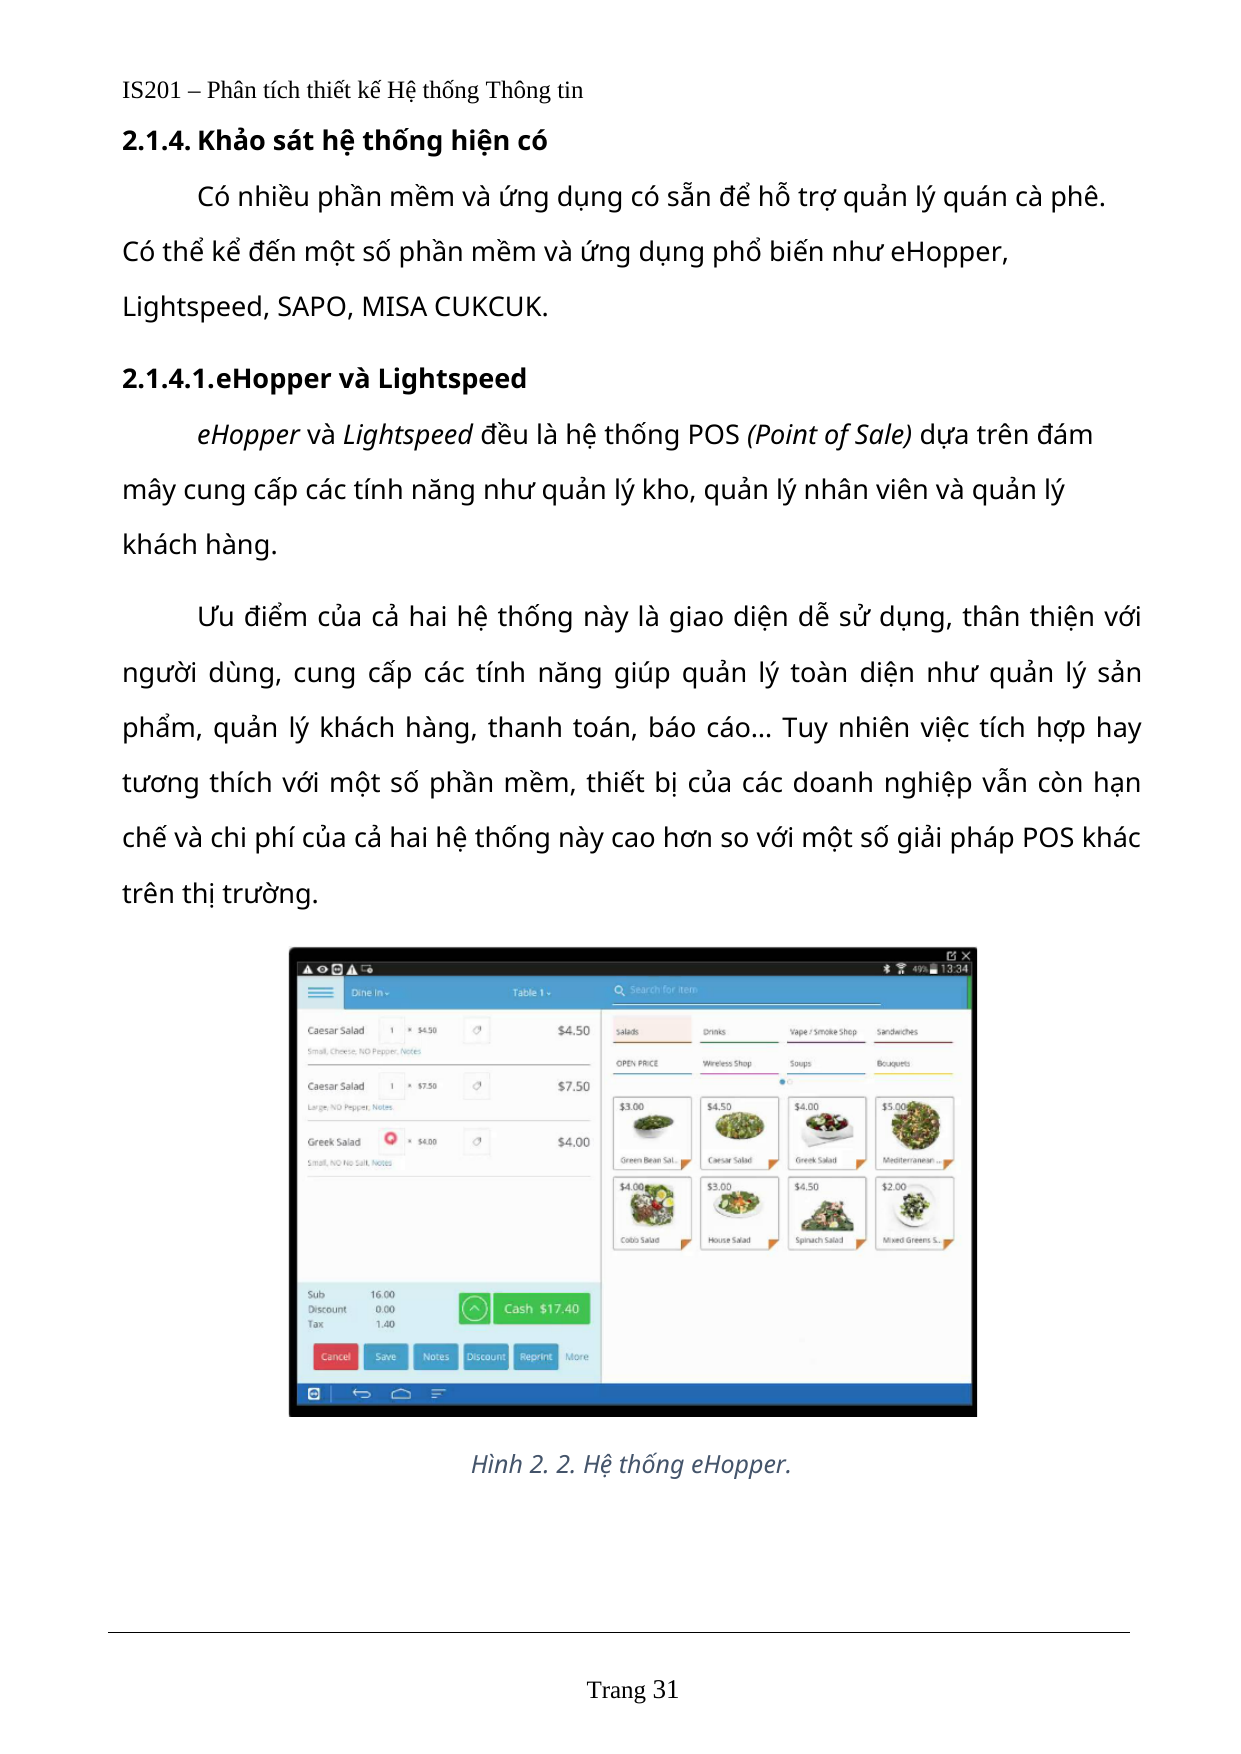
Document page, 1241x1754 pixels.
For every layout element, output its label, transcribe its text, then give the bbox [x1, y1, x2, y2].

text Ưu điểm của cả hai hệ thống này là giao diện dễ sử dụng, thân thiện với người dùng, cung cấp các tính năng giúp quản lý toàn diện như quản lý sản phẩm, quản lý khách hàng, thanh toán, báo cáo… Tuy nhiên việc tích hợp hay tương thích với một số phần mềm, thiết bị của các doanh nghiệp vẫn còn hạn chế và chi phí của cả hai hệ thống này cao hơn so với một số giải pháp POS khác trên thị trường. [122, 598, 1144, 911]
picture [288, 946, 978, 1417]
text Có nhiều phần mềm và ứng dụng có sẵn để hỗ trợ quản lý quán cà phê. Có thể kể đến một số phần mềm và ứng dụng phổ biến như eHopper, Lightspeed, SAPO, MISA CUKCUK. [122, 177, 1144, 325]
list Khảo sát hệ thống hiện có [122, 122, 1144, 159]
text eHopper và Lightspeed đều là hệ thống POS (Point of Sale) dựa trên đám mây cung cấp các tính năng như quản lý kho, quản lý nhân viên và quản lý khách hàng. [122, 415, 1144, 563]
list eHopper và Lightspeed [122, 360, 1144, 397]
text Hình 2. 2. Hệ thống eHopper. [122, 1447, 1144, 1481]
